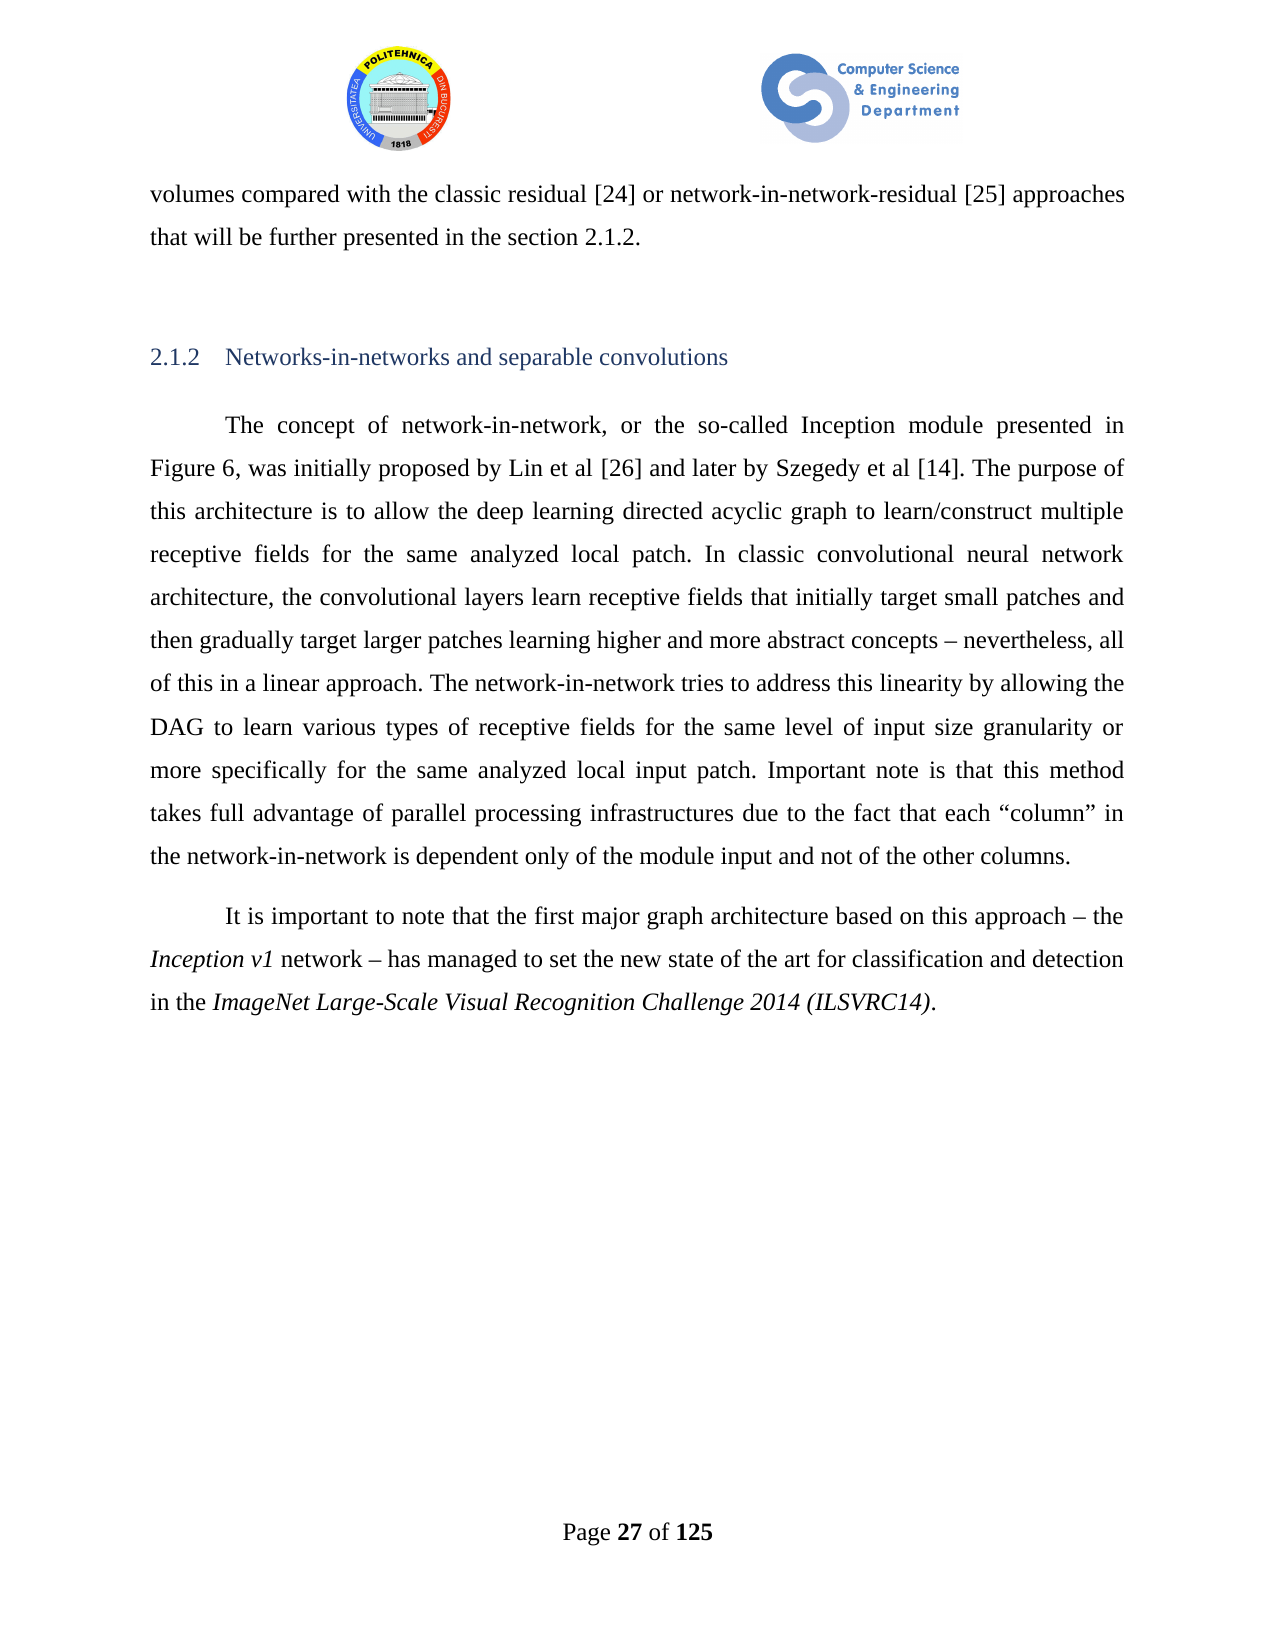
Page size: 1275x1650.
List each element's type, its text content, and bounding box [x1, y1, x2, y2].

picture [346, 46, 451, 151]
subtitle Networks-in-networks and separable convolutions [150, 342, 1125, 370]
text It is important to note that the first major graph architecture based on this approach – the Inception v1 network – has managed to set the new state of the art for classification and detection in the ImageNet Large-Scale Visual Recognition Challenge 2014 (ILSVRC14). [150, 901, 1125, 1016]
picture [760, 53, 963, 144]
text The concept of network-in-network, or the so-called Inception module presented in Figure 6, was initially proposed by Lin et al and later by Szegedy et al . The purpose of this architecture is to allow the deep learning directed acyclic graph to learn/construct multiple receptive fields for the same analyzed local patch. In classic convolutional neural network architecture, the convolutional layers learn receptive fields that initially target small patches and then gradually target larger patches learning higher and more abstract concepts – nevertheless, all of this in a linear approach. The network-in-network tries to address this linearity by allowing the DAG to learn various types of receptive fields for the same level of input size granularity or more specifically for the same analyzed local input patch. Important note is that this method takes full advantage of parallel processing infrastructures due to the fact that each “column” in the network-in-network is dependent only of the module input and not of the other columns. [150, 410, 1125, 870]
